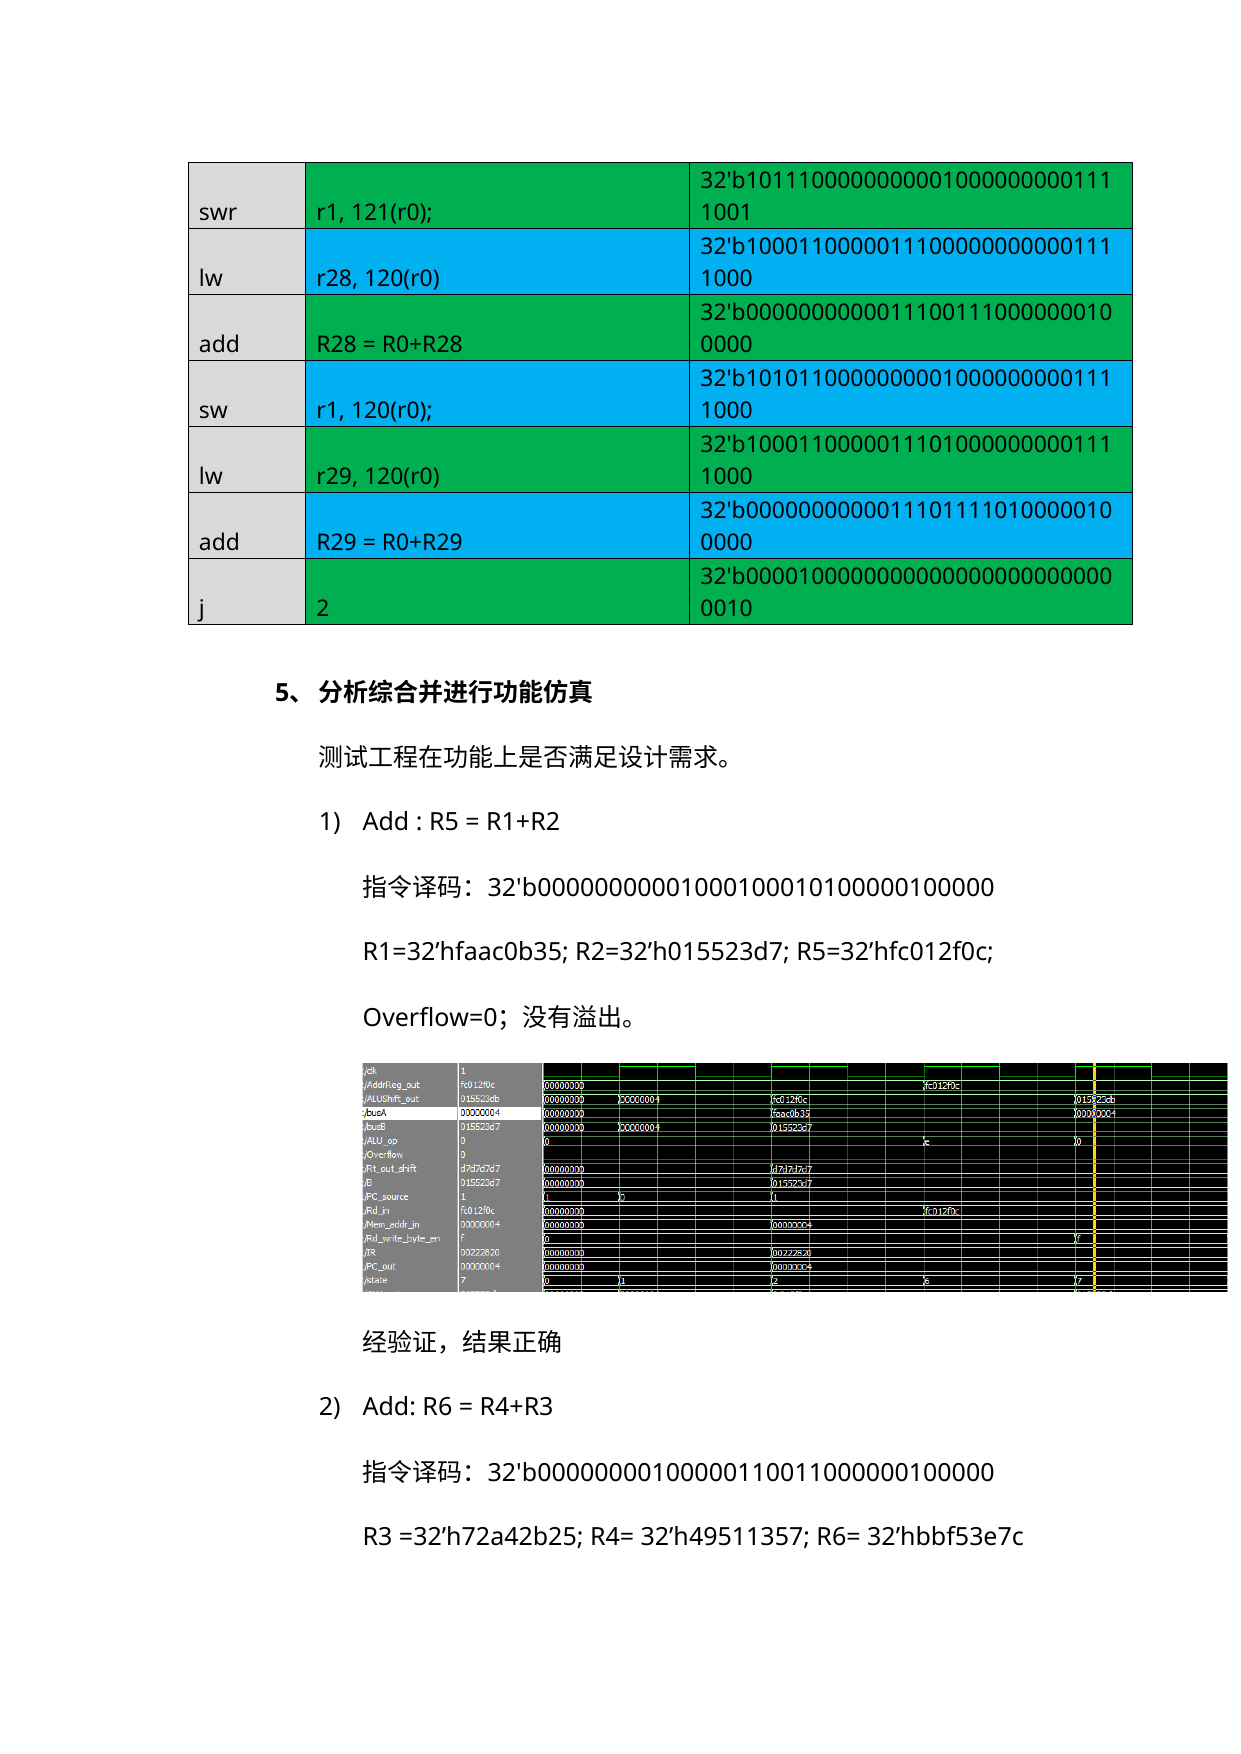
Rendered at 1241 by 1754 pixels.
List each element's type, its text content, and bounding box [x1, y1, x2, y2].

text R1=32’hfaac0b35; R2=32’h015523d7; R5=32’hfc012f0c; [362, 918, 1053, 983]
table_cell 32'b10001100000111000000000001111000 [690, 229, 1132, 294]
table_cell sw [189, 361, 305, 426]
table_cell 32'b10001100000111010000000001111000 [690, 427, 1132, 492]
text R3 =32’h72a42b25; R4= 32’h49511357; R6= 32’hbbf53e7c [362, 1503, 1053, 1568]
text 经验证，结果正确 [362, 1308, 1053, 1373]
table_cell add [189, 493, 305, 558]
table_cell r29, 120(r0) [306, 427, 689, 492]
table_cell r28, 120(r0) [306, 229, 689, 294]
table_cell 32'b00001000000000000000000000000010 [690, 559, 1132, 624]
table_cell r1, 121(r0); [306, 163, 689, 228]
table_cell add [189, 295, 305, 360]
table_cell lw [189, 427, 305, 492]
table_cell lw [189, 229, 305, 294]
table_cell 32'b10111000000000010000000001111001 [690, 163, 1132, 228]
table_cell 32'b00000000000111001110000000100000 [690, 295, 1132, 360]
list Add: R6 = R4+R3 [319, 1373, 1053, 1438]
table_cell 32'b00000000000111011110100000100000 [690, 493, 1132, 558]
table_cell 32'b10101100000000010000000001111000 [690, 361, 1132, 426]
text 测试工程在功能上是否满足设计需求。 [319, 723, 1053, 788]
table_cell j [189, 559, 305, 624]
list Add : R5 = R1+R2 [319, 788, 1053, 853]
table_cell 2 [306, 559, 689, 624]
text Overflow=0；没有溢出。 [362, 983, 1053, 1048]
text 指令译码：32'b00000000100000110011000000100000 [362, 1438, 1053, 1503]
picture [362, 1063, 1228, 1292]
table_cell r1, 120(r0); [306, 361, 689, 426]
table_cell R29 = R0+R29 [306, 493, 689, 558]
table_cell swr [189, 163, 305, 228]
table_cell R28 = R0+R28 [306, 295, 689, 360]
text 指令译码：32'b00000000001000100010100000100000 [362, 853, 1053, 918]
list 分析综合并进行功能仿真 [275, 658, 1053, 723]
